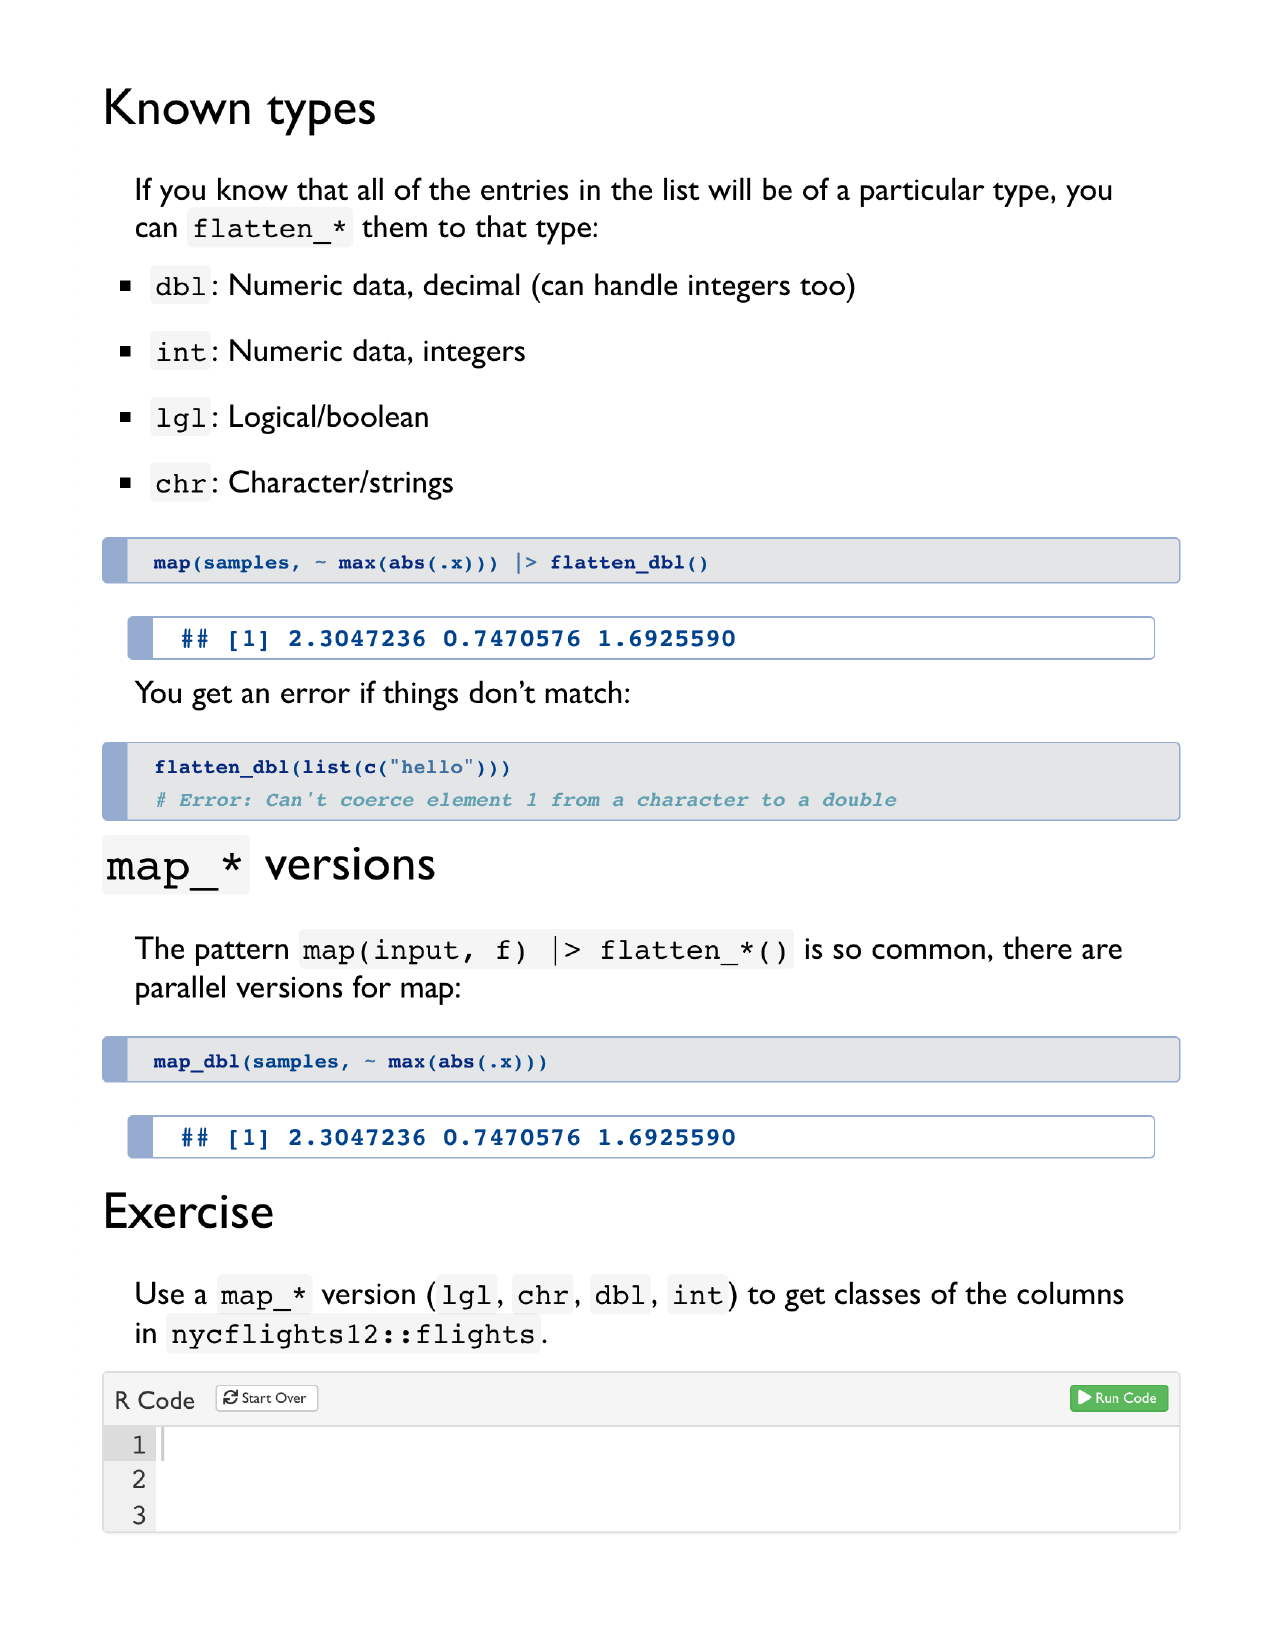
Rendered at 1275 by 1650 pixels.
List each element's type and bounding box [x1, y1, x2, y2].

picture [75, 75, 1200, 1546]
